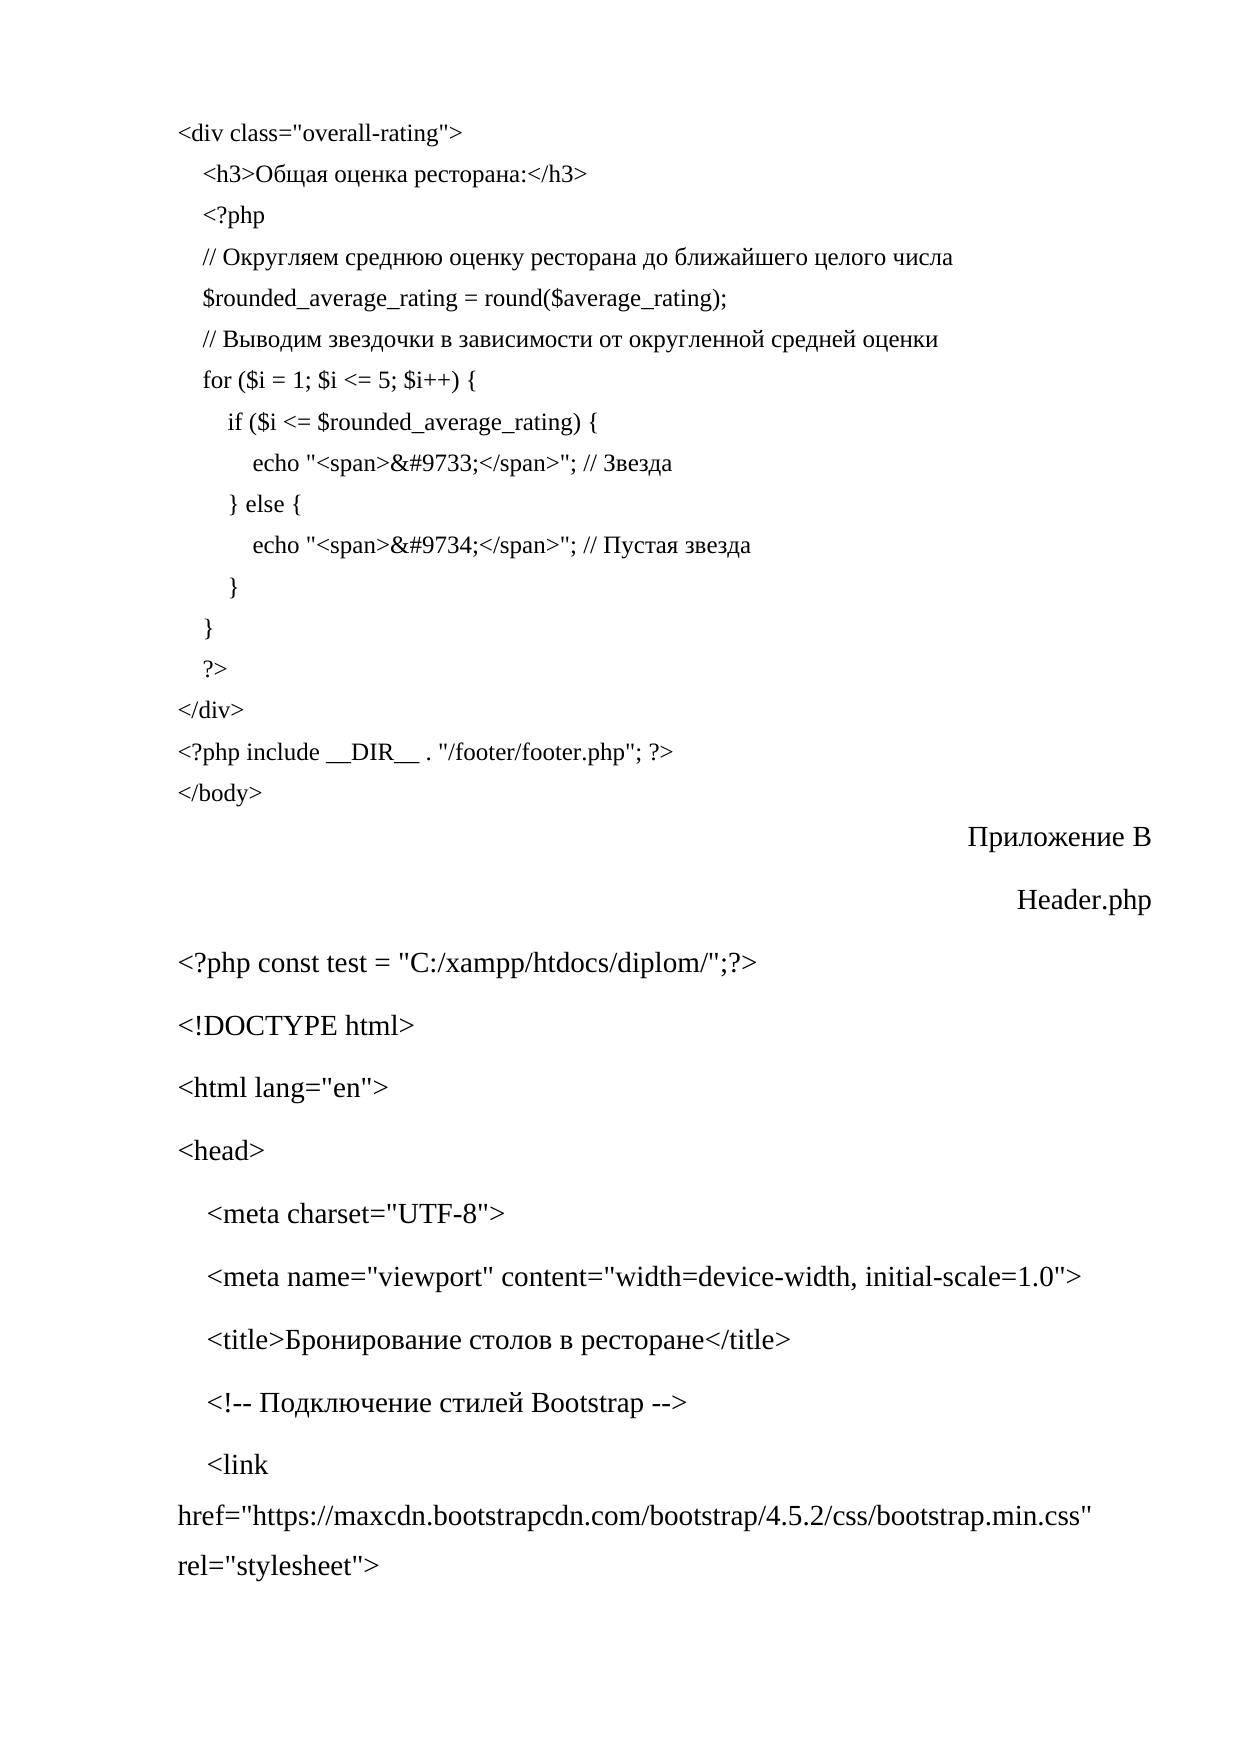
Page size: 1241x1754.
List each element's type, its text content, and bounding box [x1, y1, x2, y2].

text <html lang="en"> [177, 1071, 1152, 1104]
text Приложение B [177, 819, 1152, 853]
text } [177, 613, 1152, 642]
text Header.php [177, 882, 1152, 916]
text <head> [177, 1133, 1152, 1167]
text <h3>Общая оценка ресторана:</h3> [177, 159, 1152, 188]
text $rounded_average_rating = round($average_rating); [177, 283, 1152, 312]
text <div class="overall-rating"> [177, 118, 1152, 147]
text <?php const test = "C:/xampp/htdocs/diplom/";?> [177, 945, 1152, 978]
text ?> [177, 654, 1152, 683]
text <title>Бронирование столов в ресторане</title> [177, 1322, 1152, 1355]
text <meta charset="UTF-8"> [177, 1196, 1152, 1230]
text <meta name="viewport" content="width=device-width, initial-scale=1.0"> [177, 1259, 1152, 1293]
text </div> [177, 696, 1152, 724]
text </body> [177, 778, 1152, 807]
text // Выводим звездочки в зависимости от округленной средней оценки [177, 324, 1152, 353]
text <!-- Подключение стилей Bootstrap --> [177, 1385, 1152, 1418]
text // Округляем среднюю оценку ресторана до ближайшего целого числа [177, 242, 1152, 271]
text echo "<span>&#9734;</span>"; // Пустая звезда [177, 531, 1152, 559]
text <!DOCTYPE html> [177, 1008, 1152, 1041]
text <link href="https://maxcdn.bootstrapcdn.com/bootstrap/4.5.2/css/bootstrap.min.css" rel="stylesheet"> [177, 1447, 1152, 1582]
text } else { [177, 489, 1152, 518]
text if ($i <= $rounded_average_rating) { [177, 407, 1152, 436]
text echo "<span>&#9733;</span>"; // Звезда [177, 448, 1152, 477]
text } [177, 572, 1152, 601]
text for ($i = 1; $i <= 5; $i++) { [177, 366, 1152, 394]
text <?php include __DIR__ . "/footer/footer.php"; ?> [177, 737, 1152, 766]
text <?php [177, 201, 1152, 229]
